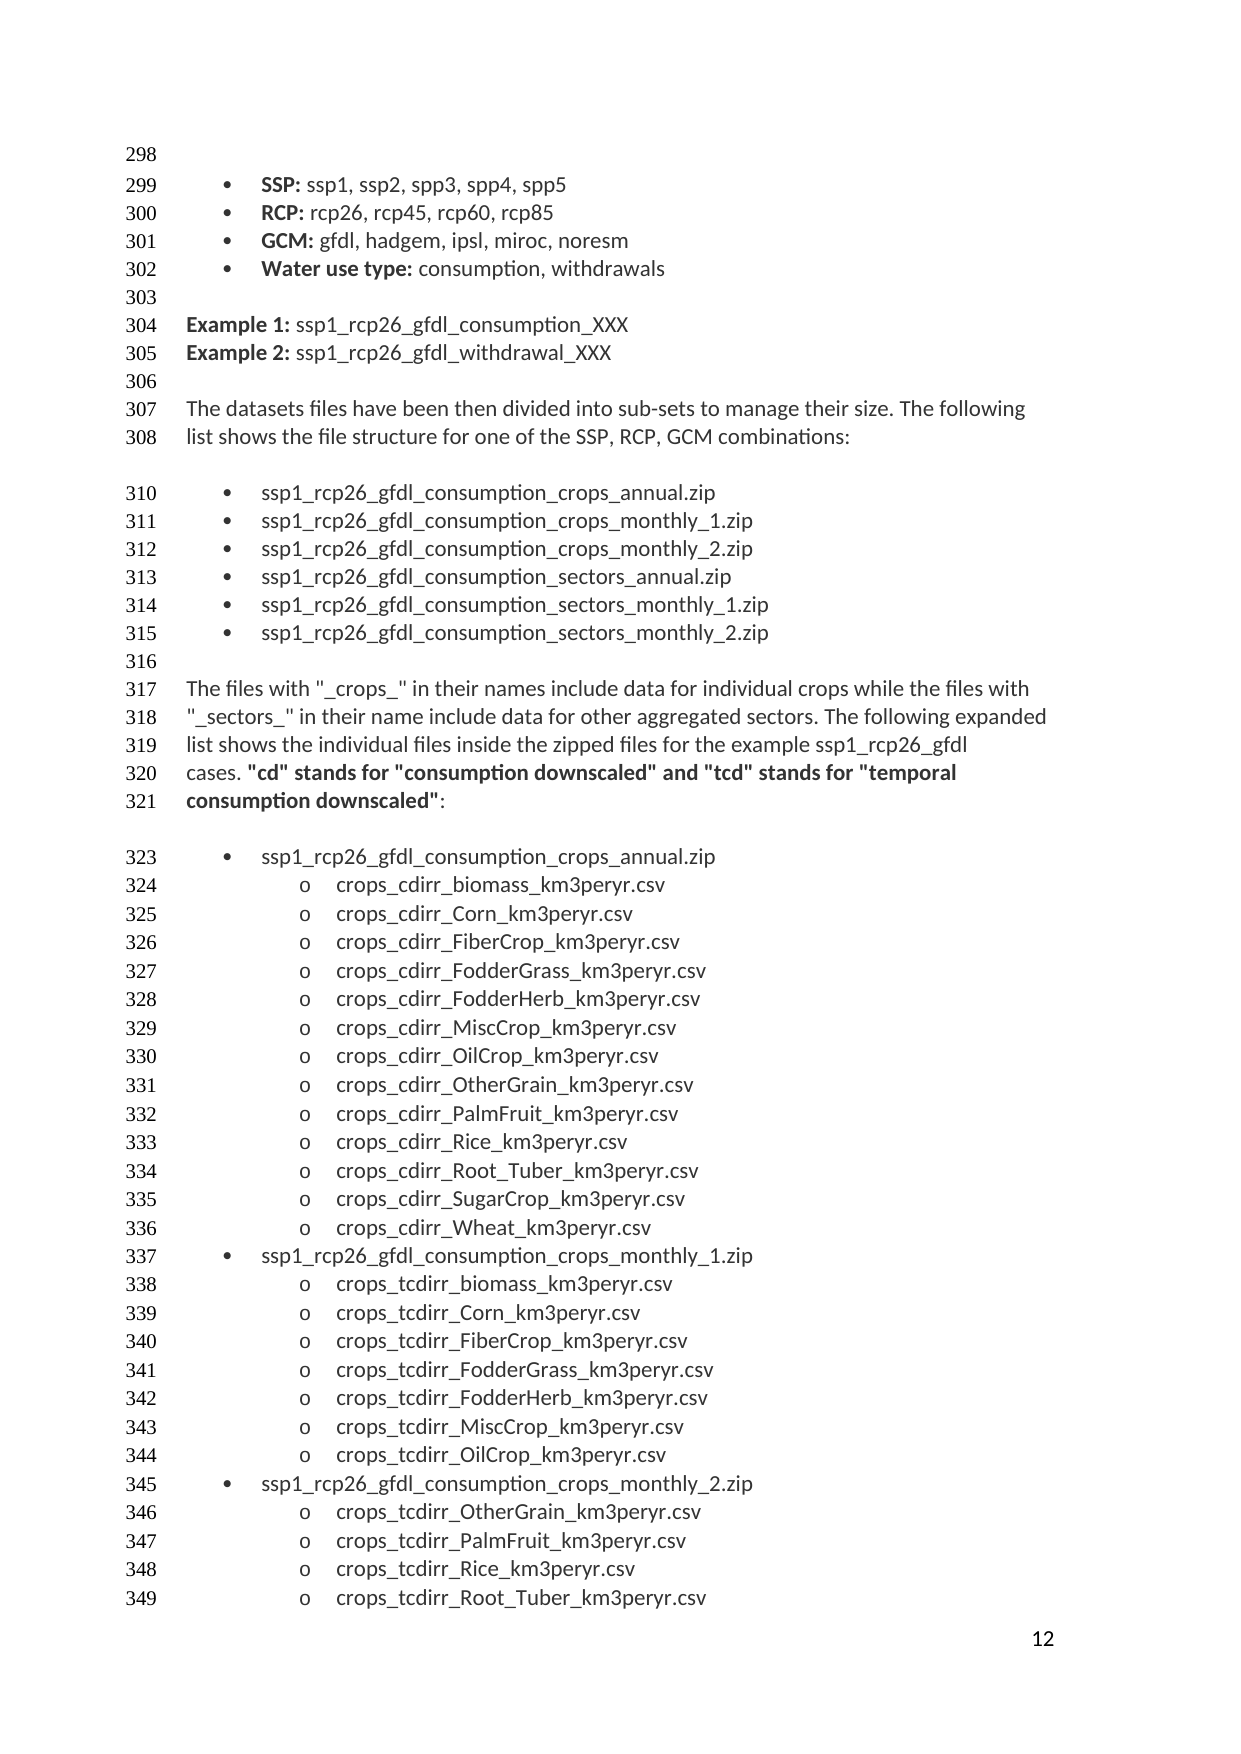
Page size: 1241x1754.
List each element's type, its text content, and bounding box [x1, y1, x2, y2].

list crops_cdirr_OtherGrain_km3peryr.csv [298, 1070, 1054, 1099]
list crops_cdirr_OilCrop_km3peryr.csv [298, 1042, 1054, 1070]
text The files with "_crops_" in their names include data for individual crops while the files with "_sectors_" in their name include data for other aggregated sectors. The following expanded list shows the individual files inside the zipped files for the example ssp1_rcp26_gfdl cases. "cd" stands for "consumption downscaled" and "tcd" stands for "temporal consumption downscaled": [186, 646, 1054, 842]
list crops_cdirr_Wheat_km3peryr.csv [298, 1213, 1054, 1241]
list crops_tcdirr_FodderGrass_km3peryr.csv [298, 1355, 1054, 1383]
list crops_tcdirr_OtherGrain_km3peryr.csv [298, 1497, 1054, 1526]
list ssp1_rcp26_gfdl_consumption_sectors_monthly_2.zip [223, 618, 1054, 646]
list ssp1_rcp26_gfdl_consumption_crops_monthly_1.zip [223, 1241, 1054, 1269]
list crops_cdirr_MiscCrop_km3peryr.csv [298, 1013, 1054, 1042]
list crops_cdirr_biomass_km3peryr.csv [298, 870, 1054, 899]
list ssp1_rcp26_gfdl_consumption_crops_monthly_2.zip [223, 1469, 1054, 1497]
list SSP: ssp1, ssp2, spp3, spp4, spp5 [223, 170, 1054, 198]
list crops_tcdirr_FodderHerb_km3peryr.csv [298, 1383, 1054, 1412]
list crops_tcdirr_Rice_km3peryr.csv [298, 1554, 1054, 1583]
list crops_tcdirr_biomass_km3peryr.csv [298, 1269, 1054, 1298]
list crops_cdirr_SugarCrop_km3peryr.csv [298, 1184, 1054, 1213]
list crops_cdirr_FodderGrass_km3peryr.csv [298, 956, 1054, 984]
list GCM: gfdl, hadgem, ipsl, miroc, noresm [223, 226, 1054, 254]
list crops_cdirr_Rice_km3peryr.csv [298, 1127, 1054, 1156]
list ssp1_rcp26_gfdl_consumption_crops_monthly_1.zip [223, 506, 1054, 534]
list ssp1_rcp26_gfdl_consumption_sectors_monthly_1.zip [223, 590, 1054, 618]
list crops_cdirr_PalmFruit_km3peryr.csv [298, 1099, 1054, 1127]
list ssp1_rcp26_gfdl_consumption_sectors_annual.zip [223, 562, 1054, 590]
list crops_tcdirr_MiscCrop_km3peryr.csv [298, 1412, 1054, 1441]
list ssp1_rcp26_gfdl_consumption_crops_annual.zip [223, 478, 1054, 506]
list crops_tcdirr_Corn_km3peryr.csv [298, 1298, 1054, 1326]
list crops_tcdirr_Root_Tuber_km3peryr.csv [298, 1583, 1054, 1611]
list ssp1_rcp26_gfdl_consumption_crops_monthly_2.zip [223, 534, 1054, 562]
list ssp1_rcp26_gfdl_consumption_crops_annual.zip [223, 842, 1054, 870]
list crops_tcdirr_OilCrop_km3peryr.csv [298, 1441, 1054, 1469]
list crops_cdirr_Root_Tuber_km3peryr.csv [298, 1156, 1054, 1184]
list crops_tcdirr_PalmFruit_km3peryr.csv [298, 1526, 1054, 1554]
list crops_tcdirr_FiberCrop_km3peryr.csv [298, 1326, 1054, 1355]
list crops_cdirr_Corn_km3peryr.csv [298, 899, 1054, 927]
list Water use type: consumption, withdrawals [223, 254, 1054, 282]
list crops_cdirr_FodderHerb_km3peryr.csv [298, 984, 1054, 1013]
text Example 1: ssp1_rcp26_gfdl_consumption_XXX Example 2: ssp1_rcp26_gfdl_withdrawal_XXX The datasets files have been then divided into sub-sets to manage their size. The following list shows the file structure for one of the SSP, RCP, GCM combinations: [186, 282, 1054, 478]
list crops_cdirr_FiberCrop_km3peryr.csv [298, 927, 1054, 956]
list RCP: rcp26, rcp45, rcp60, rcp85 [223, 198, 1054, 226]
